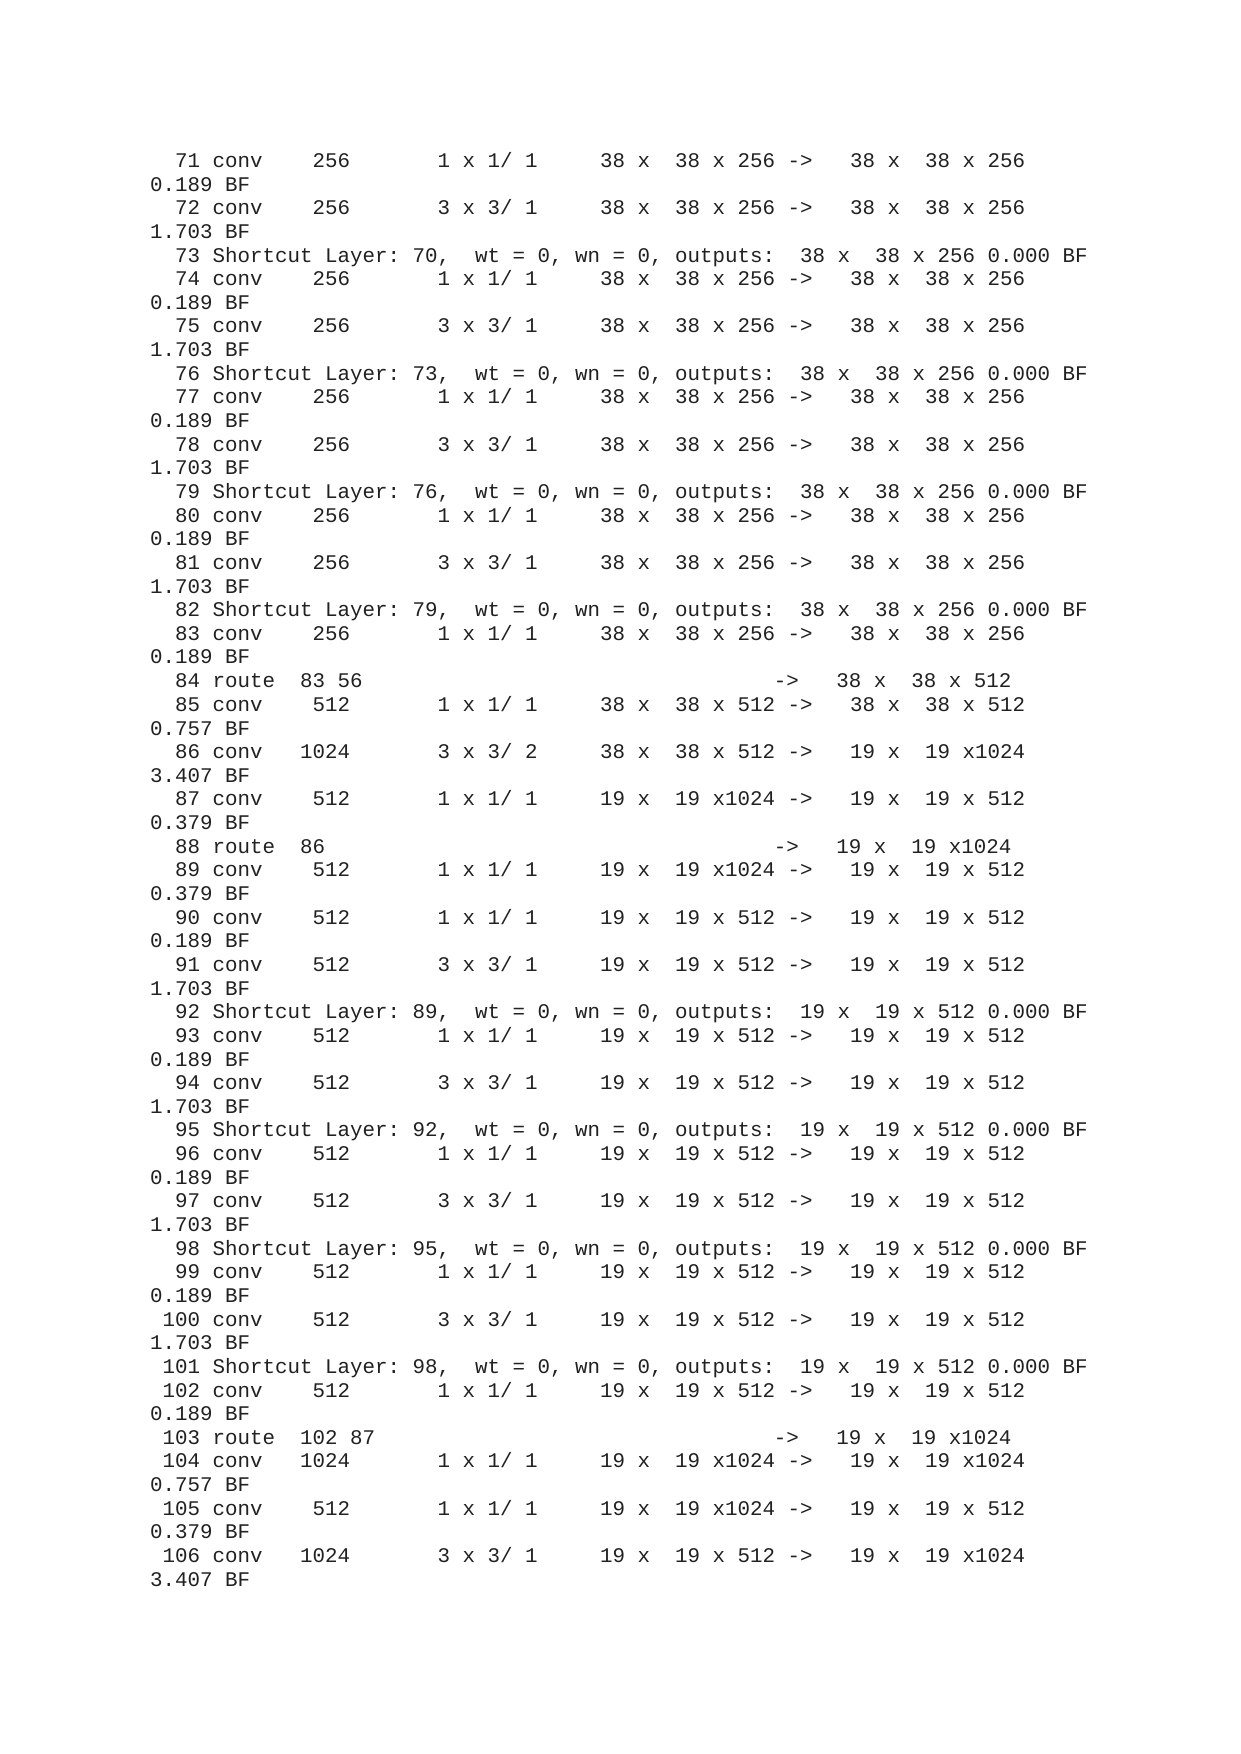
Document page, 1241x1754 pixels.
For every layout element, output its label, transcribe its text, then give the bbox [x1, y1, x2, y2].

text 82 Shortcut Layer: 79, wt = 0, wn = 0, outputs: 38 x 38 x 256 0.000 BF [150, 599, 1090, 623]
text 89 conv 512 1 x 1/ 1 19 x 19 x1024 -> 19 x 19 x 512 0.379 BF [150, 859, 1090, 907]
text 93 conv 512 1 x 1/ 1 19 x 19 x 512 -> 19 x 19 x 512 0.189 BF [150, 1025, 1090, 1072]
text 71 conv 256 1 x 1/ 1 38 x 38 x 256 -> 38 x 38 x 256 0.189 BF [150, 150, 1090, 197]
text 99 conv 512 1 x 1/ 1 19 x 19 x 512 -> 19 x 19 x 512 0.189 BF [150, 1261, 1090, 1309]
text 74 conv 256 1 x 1/ 1 38 x 38 x 256 -> 38 x 38 x 256 0.189 BF [150, 268, 1090, 316]
text 103 route 102 87 -> 19 x 19 x1024 [150, 1427, 1090, 1451]
text 105 conv 512 1 x 1/ 1 19 x 19 x1024 -> 19 x 19 x 512 0.379 BF [150, 1498, 1090, 1545]
text 100 conv 512 3 x 3/ 1 19 x 19 x 512 -> 19 x 19 x 512 1.703 BF [150, 1309, 1090, 1356]
text 81 conv 256 3 x 3/ 1 38 x 38 x 256 -> 38 x 38 x 256 1.703 BF [150, 552, 1090, 599]
text 96 conv 512 1 x 1/ 1 19 x 19 x 512 -> 19 x 19 x 512 0.189 BF [150, 1143, 1090, 1190]
text 95 Shortcut Layer: 92, wt = 0, wn = 0, outputs: 19 x 19 x 512 0.000 BF [150, 1119, 1090, 1143]
text 106 conv 1024 3 x 3/ 1 19 x 19 x 512 -> 19 x 19 x1024 3.407 BF [150, 1545, 1090, 1592]
text 83 conv 256 1 x 1/ 1 38 x 38 x 256 -> 38 x 38 x 256 0.189 BF [150, 623, 1090, 670]
text 94 conv 512 3 x 3/ 1 19 x 19 x 512 -> 19 x 19 x 512 1.703 BF [150, 1072, 1090, 1119]
text 77 conv 256 1 x 1/ 1 38 x 38 x 256 -> 38 x 38 x 256 0.189 BF [150, 386, 1090, 434]
text 92 Shortcut Layer: 89, wt = 0, wn = 0, outputs: 19 x 19 x 512 0.000 BF [150, 1001, 1090, 1025]
text 78 conv 256 3 x 3/ 1 38 x 38 x 256 -> 38 x 38 x 256 1.703 BF [150, 434, 1090, 481]
text 87 conv 512 1 x 1/ 1 19 x 19 x1024 -> 19 x 19 x 512 0.379 BF [150, 788, 1090, 836]
text 90 conv 512 1 x 1/ 1 19 x 19 x 512 -> 19 x 19 x 512 0.189 BF [150, 907, 1090, 954]
text 72 conv 256 3 x 3/ 1 38 x 38 x 256 -> 38 x 38 x 256 1.703 BF [150, 197, 1090, 244]
text 85 conv 512 1 x 1/ 1 38 x 38 x 512 -> 38 x 38 x 512 0.757 BF [150, 694, 1090, 741]
text 98 Shortcut Layer: 95, wt = 0, wn = 0, outputs: 19 x 19 x 512 0.000 BF [150, 1238, 1090, 1261]
text 75 conv 256 3 x 3/ 1 38 x 38 x 256 -> 38 x 38 x 256 1.703 BF [150, 316, 1090, 363]
text 84 route 83 56 -> 38 x 38 x 512 [150, 670, 1090, 694]
text 91 conv 512 3 x 3/ 1 19 x 19 x 512 -> 19 x 19 x 512 1.703 BF [150, 954, 1090, 1001]
text 73 Shortcut Layer: 70, wt = 0, wn = 0, outputs: 38 x 38 x 256 0.000 BF [150, 244, 1090, 268]
text 88 route 86 -> 19 x 19 x1024 [150, 836, 1090, 859]
text 104 conv 1024 1 x 1/ 1 19 x 19 x1024 -> 19 x 19 x1024 0.757 BF [150, 1451, 1090, 1498]
text 102 conv 512 1 x 1/ 1 19 x 19 x 512 -> 19 x 19 x 512 0.189 BF [150, 1379, 1090, 1427]
text 86 conv 1024 3 x 3/ 2 38 x 38 x 512 -> 19 x 19 x1024 3.407 BF [150, 741, 1090, 788]
text 101 Shortcut Layer: 98, wt = 0, wn = 0, outputs: 19 x 19 x 512 0.000 BF [150, 1356, 1090, 1379]
text 80 conv 256 1 x 1/ 1 38 x 38 x 256 -> 38 x 38 x 256 0.189 BF [150, 505, 1090, 552]
text 76 Shortcut Layer: 73, wt = 0, wn = 0, outputs: 38 x 38 x 256 0.000 BF [150, 363, 1090, 386]
text 97 conv 512 3 x 3/ 1 19 x 19 x 512 -> 19 x 19 x 512 1.703 BF [150, 1190, 1090, 1238]
text 79 Shortcut Layer: 76, wt = 0, wn = 0, outputs: 38 x 38 x 256 0.000 BF [150, 481, 1090, 505]
